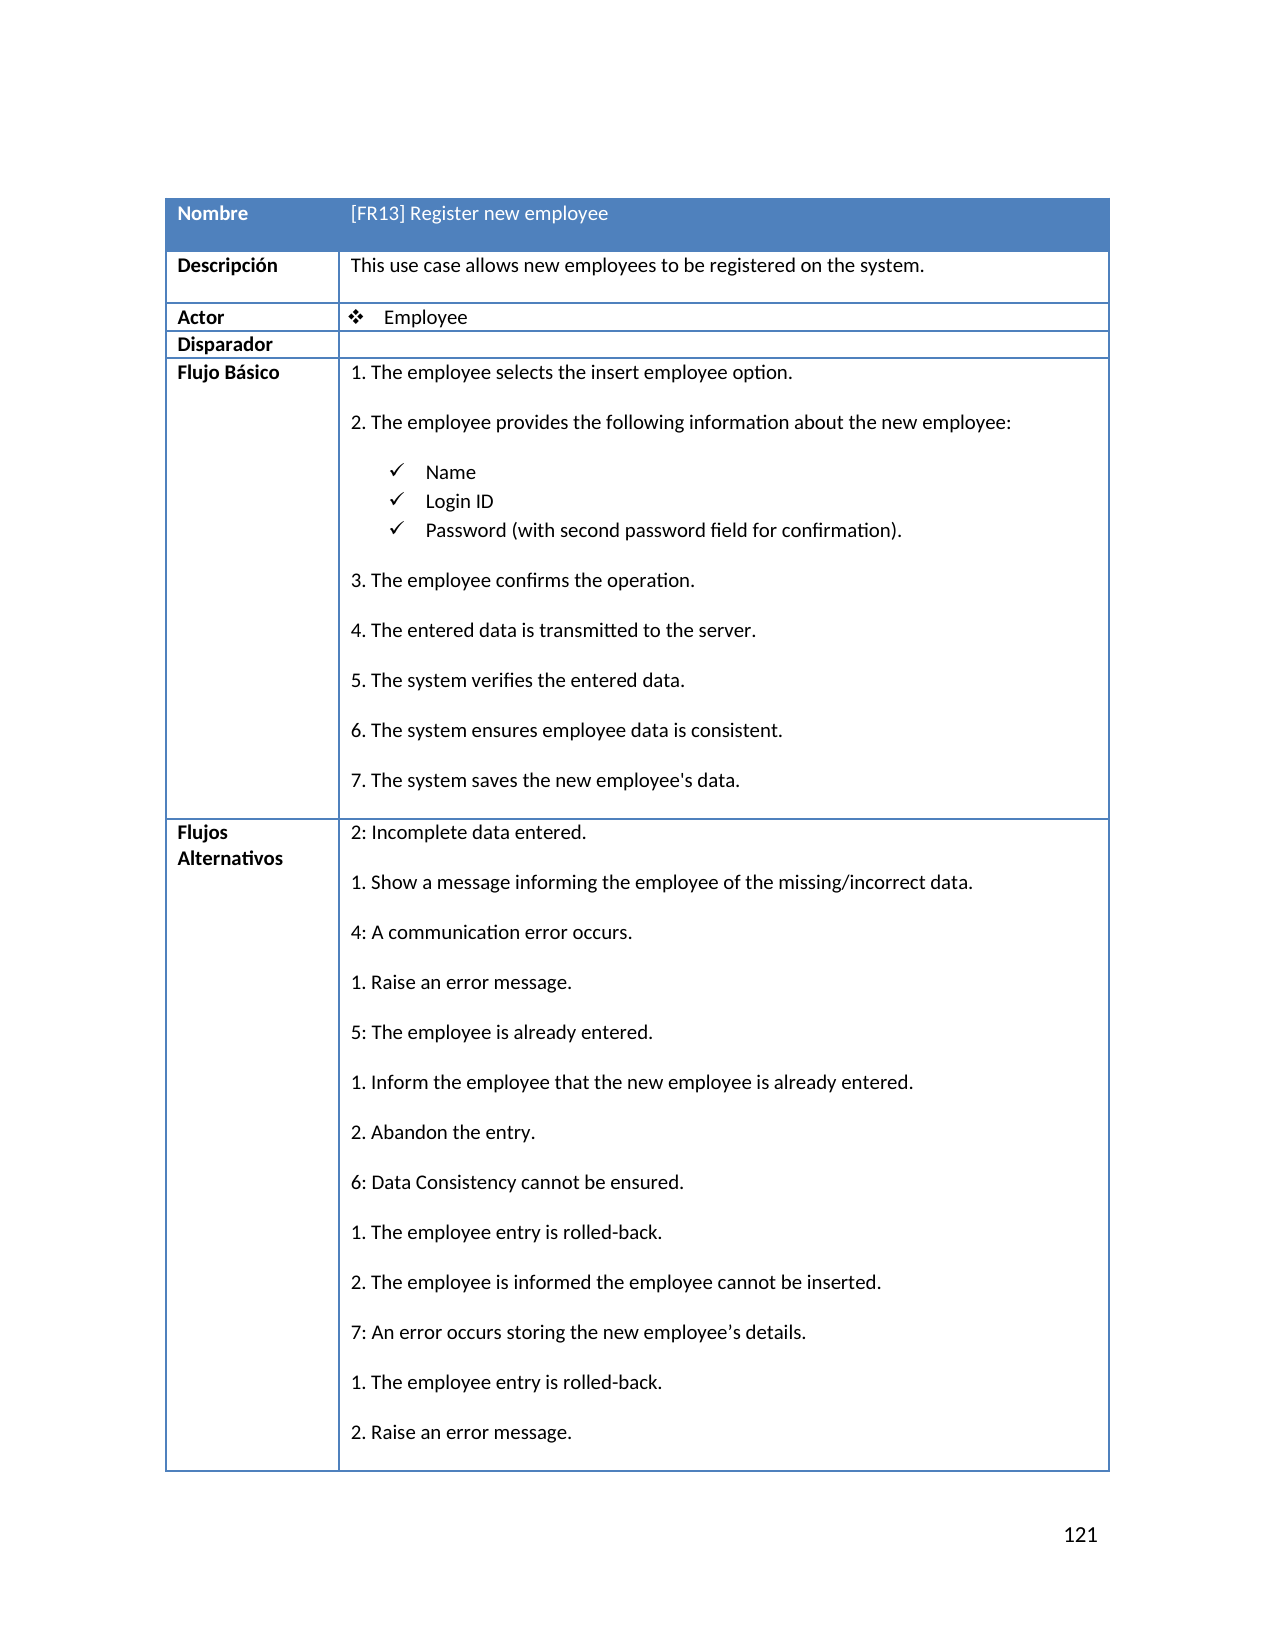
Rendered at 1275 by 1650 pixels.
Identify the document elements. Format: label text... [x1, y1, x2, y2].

table_cell Actor [167, 304, 338, 329]
table_header Nombre [167, 200, 338, 250]
table_cell Flujo Básico [167, 359, 338, 817]
table_cell This use case allows new employees to be registered on the system. [340, 252, 1108, 302]
table_cell Disparador [167, 332, 338, 357]
table_cell [340, 332, 1108, 357]
table_cell Flujos Alternativos [167, 820, 338, 1470]
table_cell Employee [340, 304, 1108, 329]
table_header [FR13] Register new employee [340, 200, 1108, 250]
table_cell Descripción [167, 252, 338, 302]
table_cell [340, 820, 1108, 1470]
table_cell 1. The employee selects the insert employee option. 2. The employee provides the following information about the new employee: Name Login ID Password (with second password field for confirmation). 3. The employee confirms the operation. 4. The entered data is transmitted to the server. 5. The system verifies the entered data. 6. The system ensures employee data is consistent. 7. The system saves the new employee's data. [340, 359, 1108, 817]
